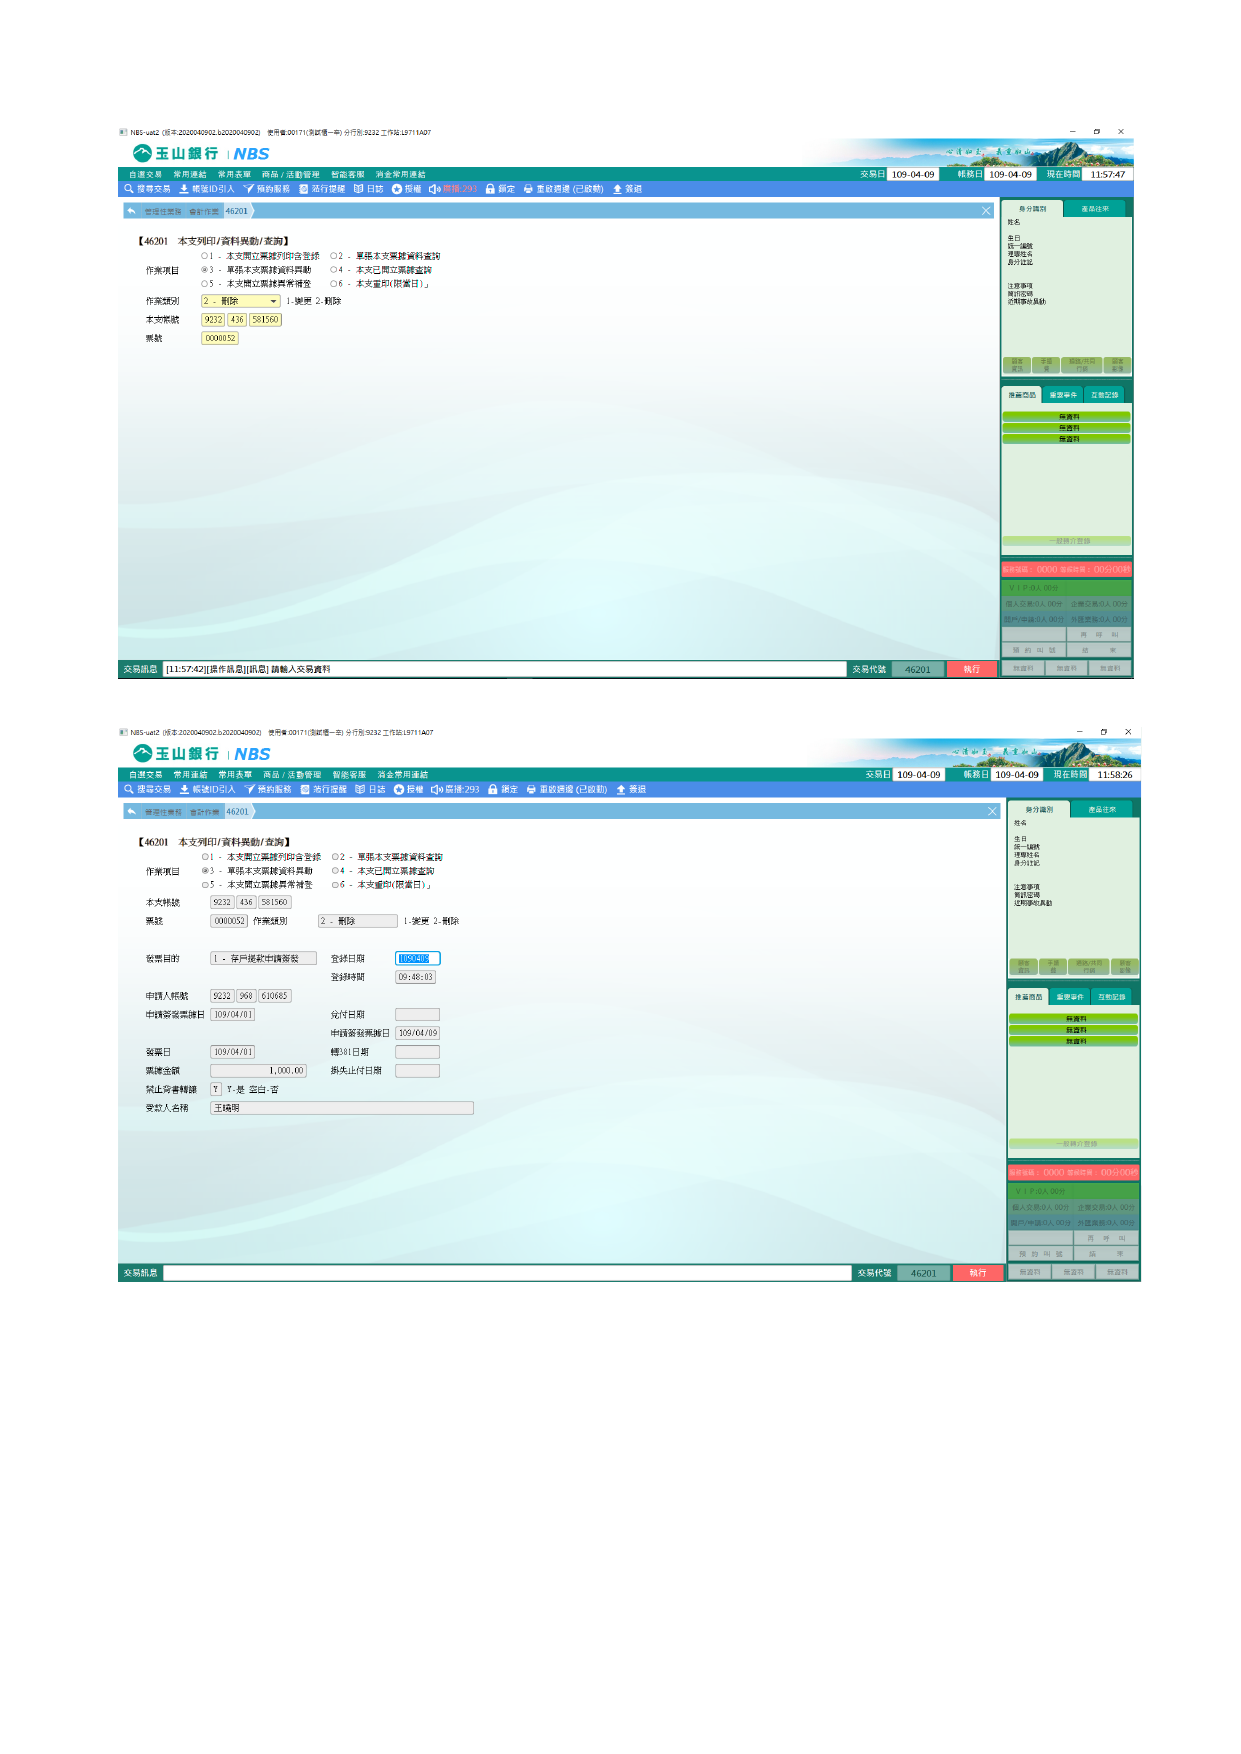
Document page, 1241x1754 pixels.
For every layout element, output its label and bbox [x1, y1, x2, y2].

picture [118, 127, 1134, 679]
picture [118, 727, 1142, 1282]
